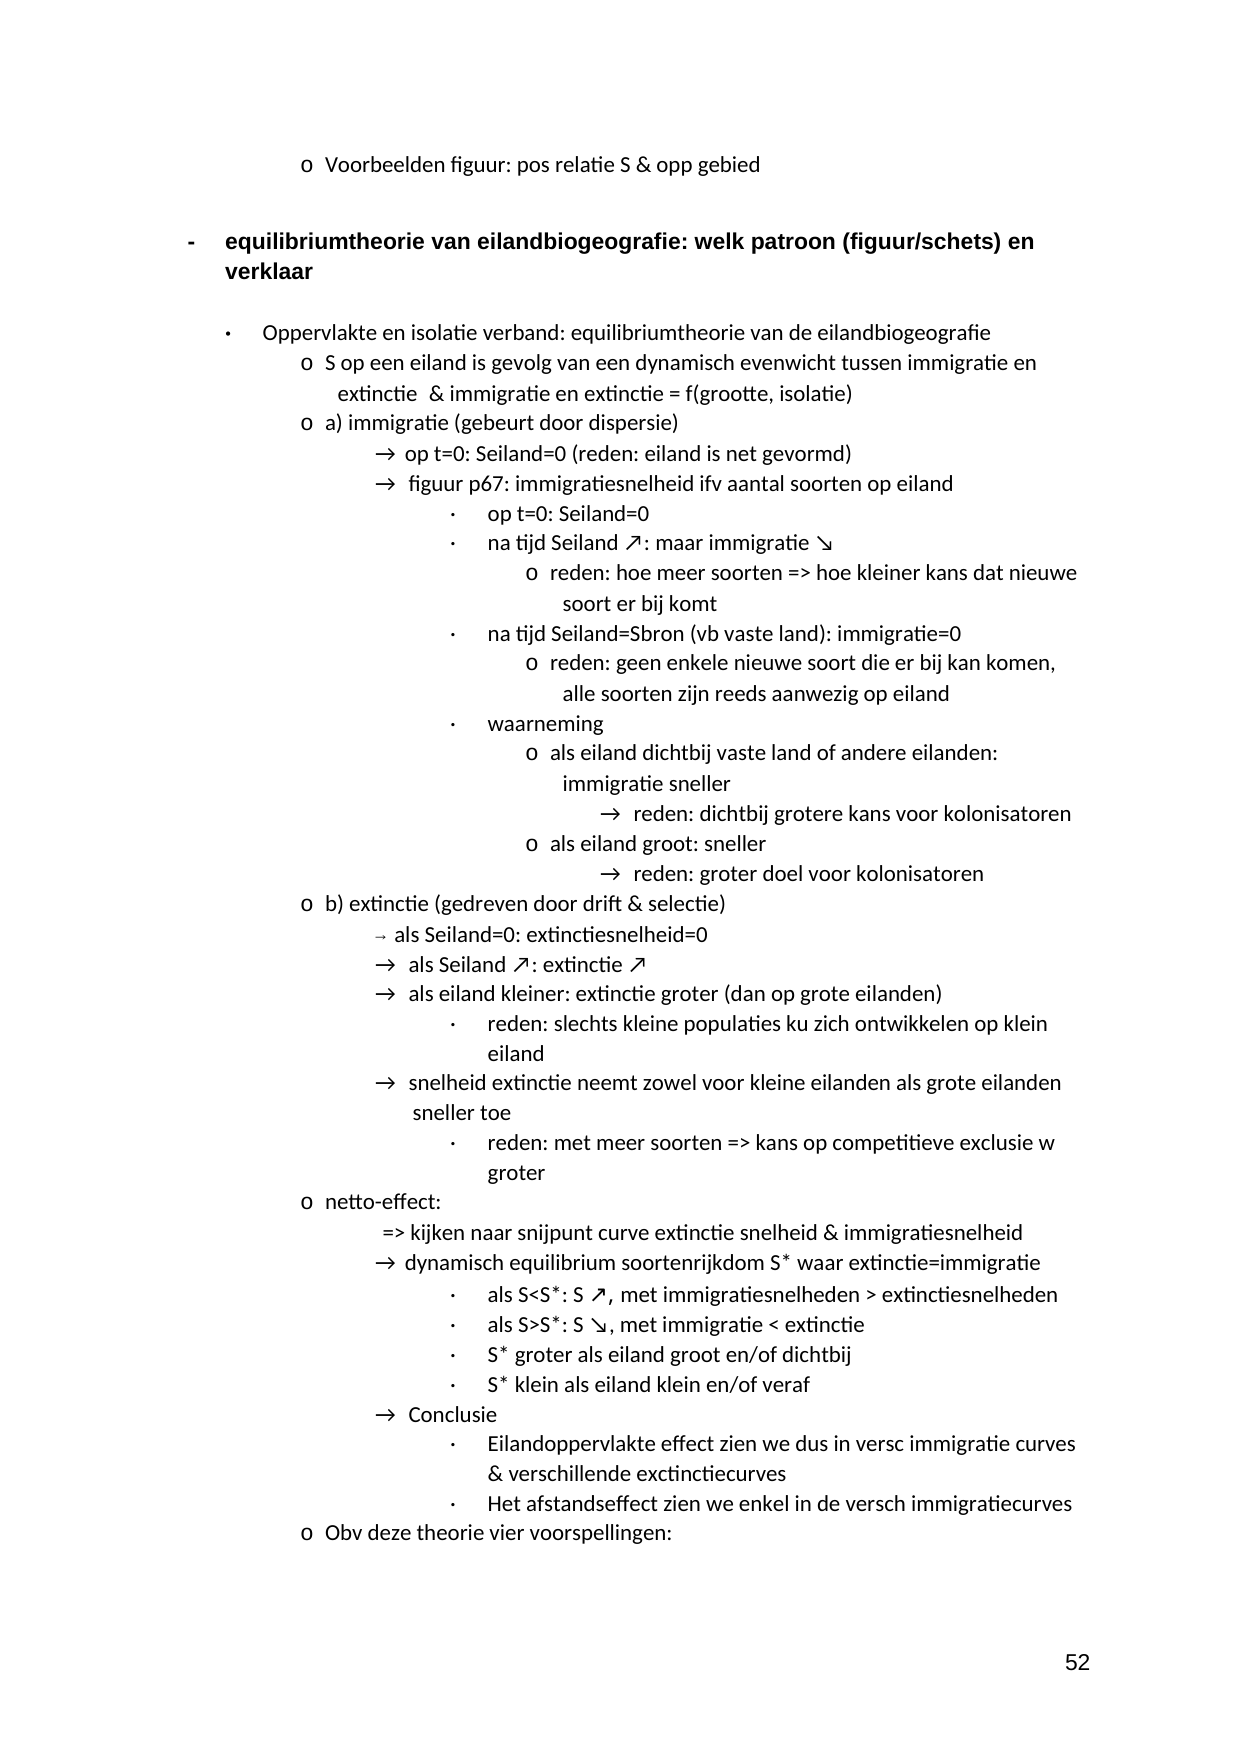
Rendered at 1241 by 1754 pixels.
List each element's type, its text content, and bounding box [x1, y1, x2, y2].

text → als Seiland ↗: extinctie ↗ [375, 950, 1090, 978]
list equilibriumtheorie van eilandbiogeografie: welk patroon (figuur/schets) en verklaar [187, 228, 1090, 284]
text o Voorbeelden figuur: pos relatie S & opp gebied [300, 150, 1090, 179]
text · S* klein als eiland klein en/of veraf [450, 1370, 1090, 1398]
text o Obv deze theorie vier voorspellingen: [300, 1518, 1090, 1548]
text → reden: groter doel voor kolonisatoren [600, 859, 1090, 888]
text → reden: dichtbij grotere kans voor kolonisatoren [600, 799, 1090, 827]
text o netto-effect: [300, 1187, 1090, 1216]
text · na tijd Seiland=Sbron (vb vaste land): immigratie=0 [450, 619, 1090, 647]
text → figuur p67: immigratiesnelheid ifv aantal soorten op eiland [375, 469, 1090, 497]
text · Het afstandseffect zien we enkel in de versch immigratiecurves [450, 1489, 1090, 1517]
text · reden: met meer soorten => kans op competitieve exclusie w groter [450, 1128, 1090, 1186]
text → als eiland kleiner: extinctie groter (dan op grote eilanden) [375, 979, 1090, 1007]
text · na tijd Seiland ↗: maar immigratie ↘ [450, 528, 1090, 556]
text · Oppervlakte en isolatie verband: equilibriumtheorie van de eilandbiogeografie [225, 318, 1090, 346]
text · Eilandoppervlakte effect zien we dus in versc immigratie curves & verschillende exctinctiecurves [450, 1429, 1090, 1487]
text o reden: hoe meer soorten => hoe kleiner kans dat nieuwe soort er bij komt [525, 558, 1090, 617]
text · als S>S*: S ↘, met immigratie < extinctie [450, 1311, 1090, 1339]
text · waarneming [450, 709, 1090, 737]
text · S* groter als eiland groot en/of dichtbij [450, 1340, 1090, 1368]
text → als Seiland=0: extinctiesnelheid=0 [375, 920, 1090, 948]
text · op t=0: Seiland=0 [450, 499, 1090, 527]
text o a) immigratie (gebeurt door dispersie) [300, 408, 1090, 438]
text · reden: slechts kleine populaties ku zich ontwikkelen op klein eiland [450, 1009, 1090, 1067]
text o reden: geen enkele nieuwe soort die er bij kan komen, alle soorten zijn reeds aanwezig op eiland [525, 648, 1090, 707]
text · als S<S*: S ↗, met immigratiesnelheden > extinctiesnelheden [450, 1277, 1090, 1309]
text o als eiland dichtbij vaste land of andere eilanden: immigratie sneller [525, 738, 1090, 797]
text → Conclusie [375, 1400, 1090, 1428]
text o als eiland groot: sneller [525, 829, 1090, 858]
text o S op een eiland is gevolg van een dynamisch evenwicht tussen immigratie en extinctie & immigratie en extinctie = f(grootte, isolatie) [300, 348, 1090, 407]
text → snelheid extinctie neemt zowel voor kleine eilanden als grote eilanden sneller toe [375, 1068, 1090, 1126]
text → op t=0: Seiland=0 (reden: eiland is net gevormd) [375, 439, 1090, 467]
text → dynamisch equilibrium soortenrijkdom S* waar extinctie=immigratie [375, 1248, 1090, 1276]
text => kijken naar snijpunt curve extinctie snelheid & immigratiesnelheid [375, 1218, 1090, 1246]
text o b) extinctie (gedreven door drift & selectie) [300, 889, 1090, 918]
